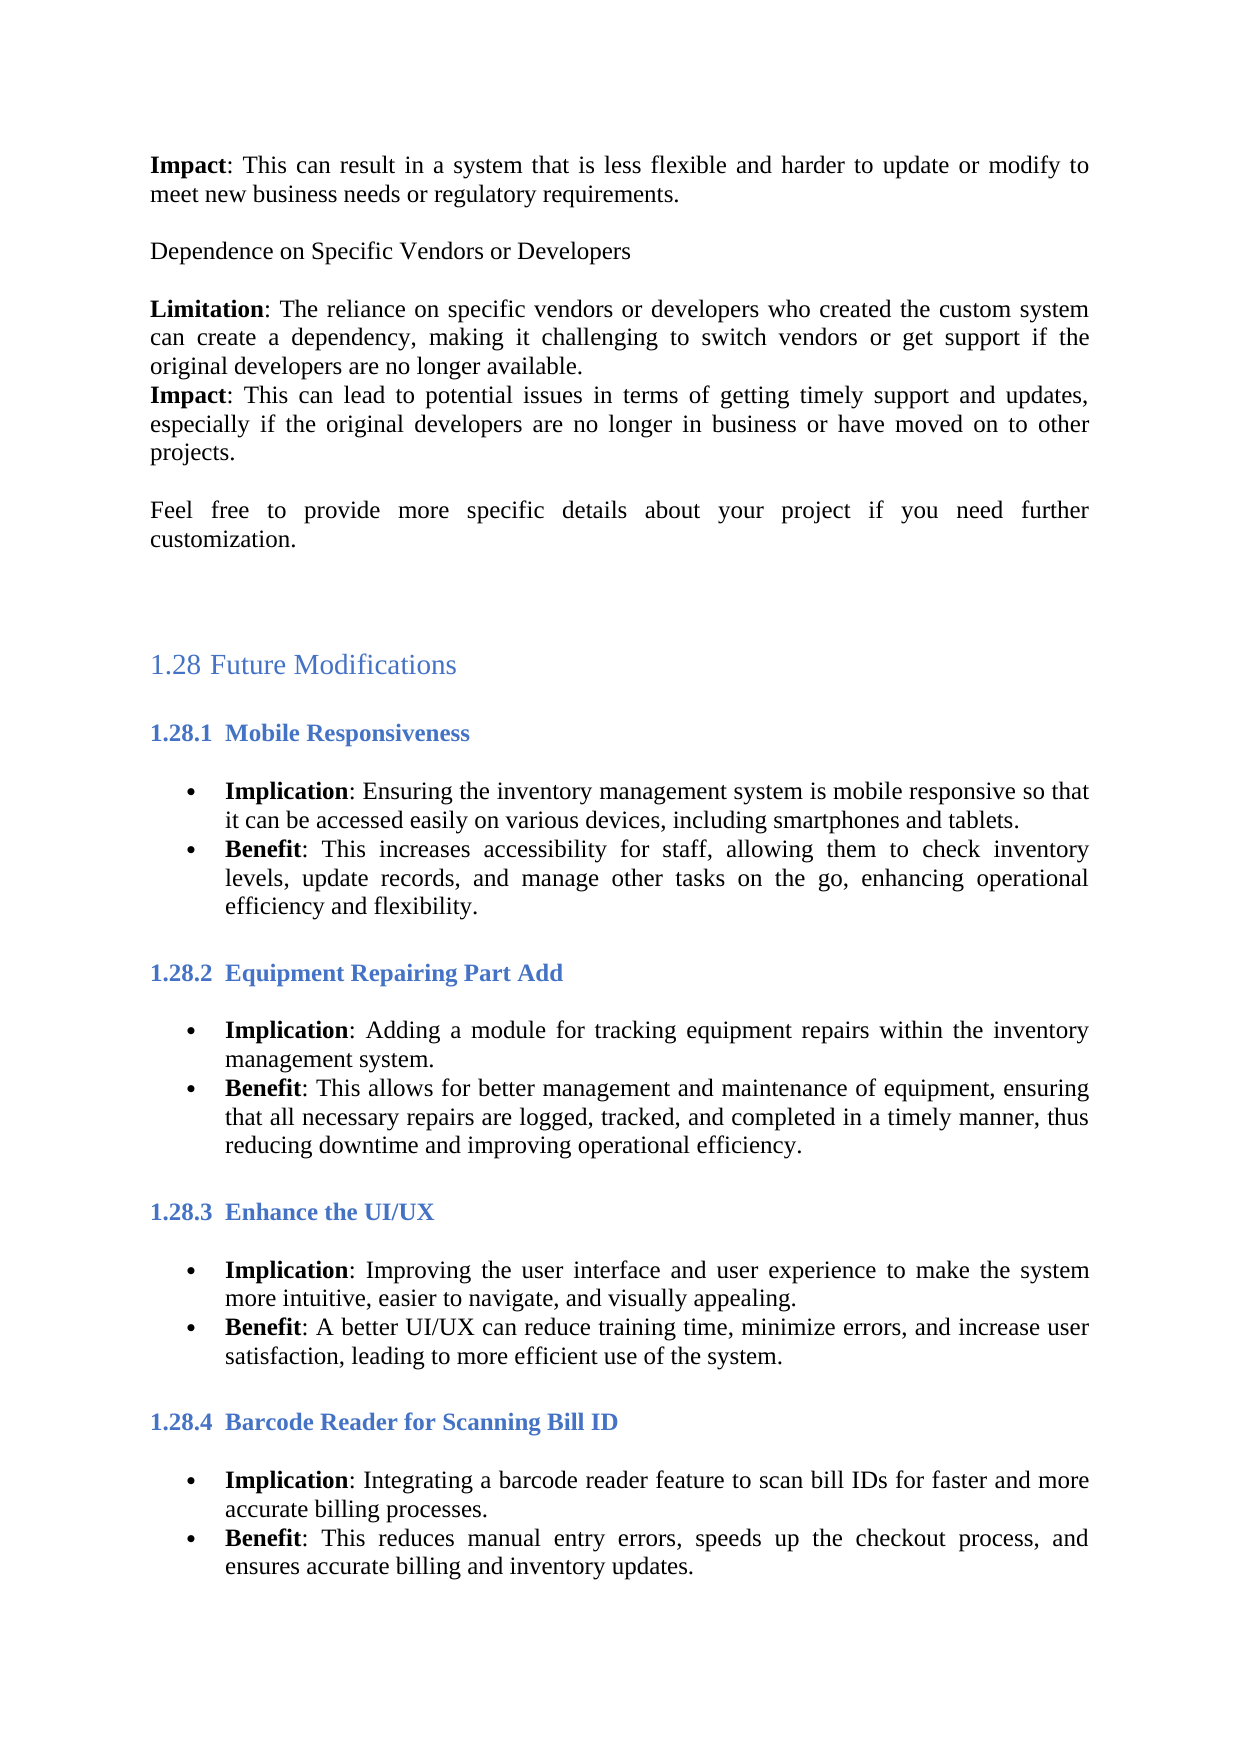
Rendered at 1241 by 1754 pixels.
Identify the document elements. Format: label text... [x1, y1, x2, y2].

subtitle Future Modifications [150, 647, 1090, 681]
subtitle Mobile Responsiveness [150, 718, 1090, 747]
list Implication: Ensuring the inventory management system is mobile responsive so that it can be accessed easily on various devices, including smartphones and tablets. [187, 776, 1090, 834]
list Benefit: This reduces manual entry errors, speeds up the checkout process, and ensures accurate billing and inventory updates. [187, 1523, 1090, 1580]
list Implication: Adding a module for tracking equipment repairs within the inventory management system. [187, 1016, 1090, 1073]
text Limitation: The reliance on specific vendors or developers who created the custom system can create a dependency, making it challenging to switch vendors or get support if the original developers are no longer available. [150, 294, 1090, 380]
subtitle Barcode Reader for Scanning Bill ID [150, 1407, 1090, 1436]
list Implication: Integrating a barcode reader feature to scan bill IDs for faster and more accurate billing processes. [187, 1465, 1090, 1523]
text Feel free to provide more specific details about your project if you need further customization. [150, 495, 1090, 552]
list Implication: Improving the user interface and user experience to make the system more intuitive, easier to navigate, and visually appealing. [187, 1255, 1090, 1312]
text Impact: This can lead to potential issues in terms of getting timely support and updates, especially if the original developers are no longer in business or have moved on to other projects. [150, 380, 1090, 466]
subtitle Enhance the UI/UX [150, 1197, 1090, 1226]
list Benefit: This increases accessibility for staff, allowing them to check inventory levels, update records, and manage other tasks on the go, enhancing operational efficiency and flexibility. [187, 834, 1090, 920]
subtitle Equipment Repairing Part Add [150, 958, 1090, 986]
list Benefit: A better UI/UX can reduce training time, minimize errors, and increase user satisfaction, leading to more efficient use of the system. [187, 1312, 1090, 1370]
text Impact: This can result in a system that is less flexible and harder to update or modify to meet new business needs or regulatory requirements. [150, 150, 1090, 207]
text Dependence on Specific Vendors or Developers [150, 236, 1090, 265]
list Benefit: This allows for better management and maintenance of equipment, ensuring that all necessary repairs are logged, tracked, and completed in a timely manner, thus reducing downtime and improving operational efficiency. [187, 1073, 1090, 1159]
